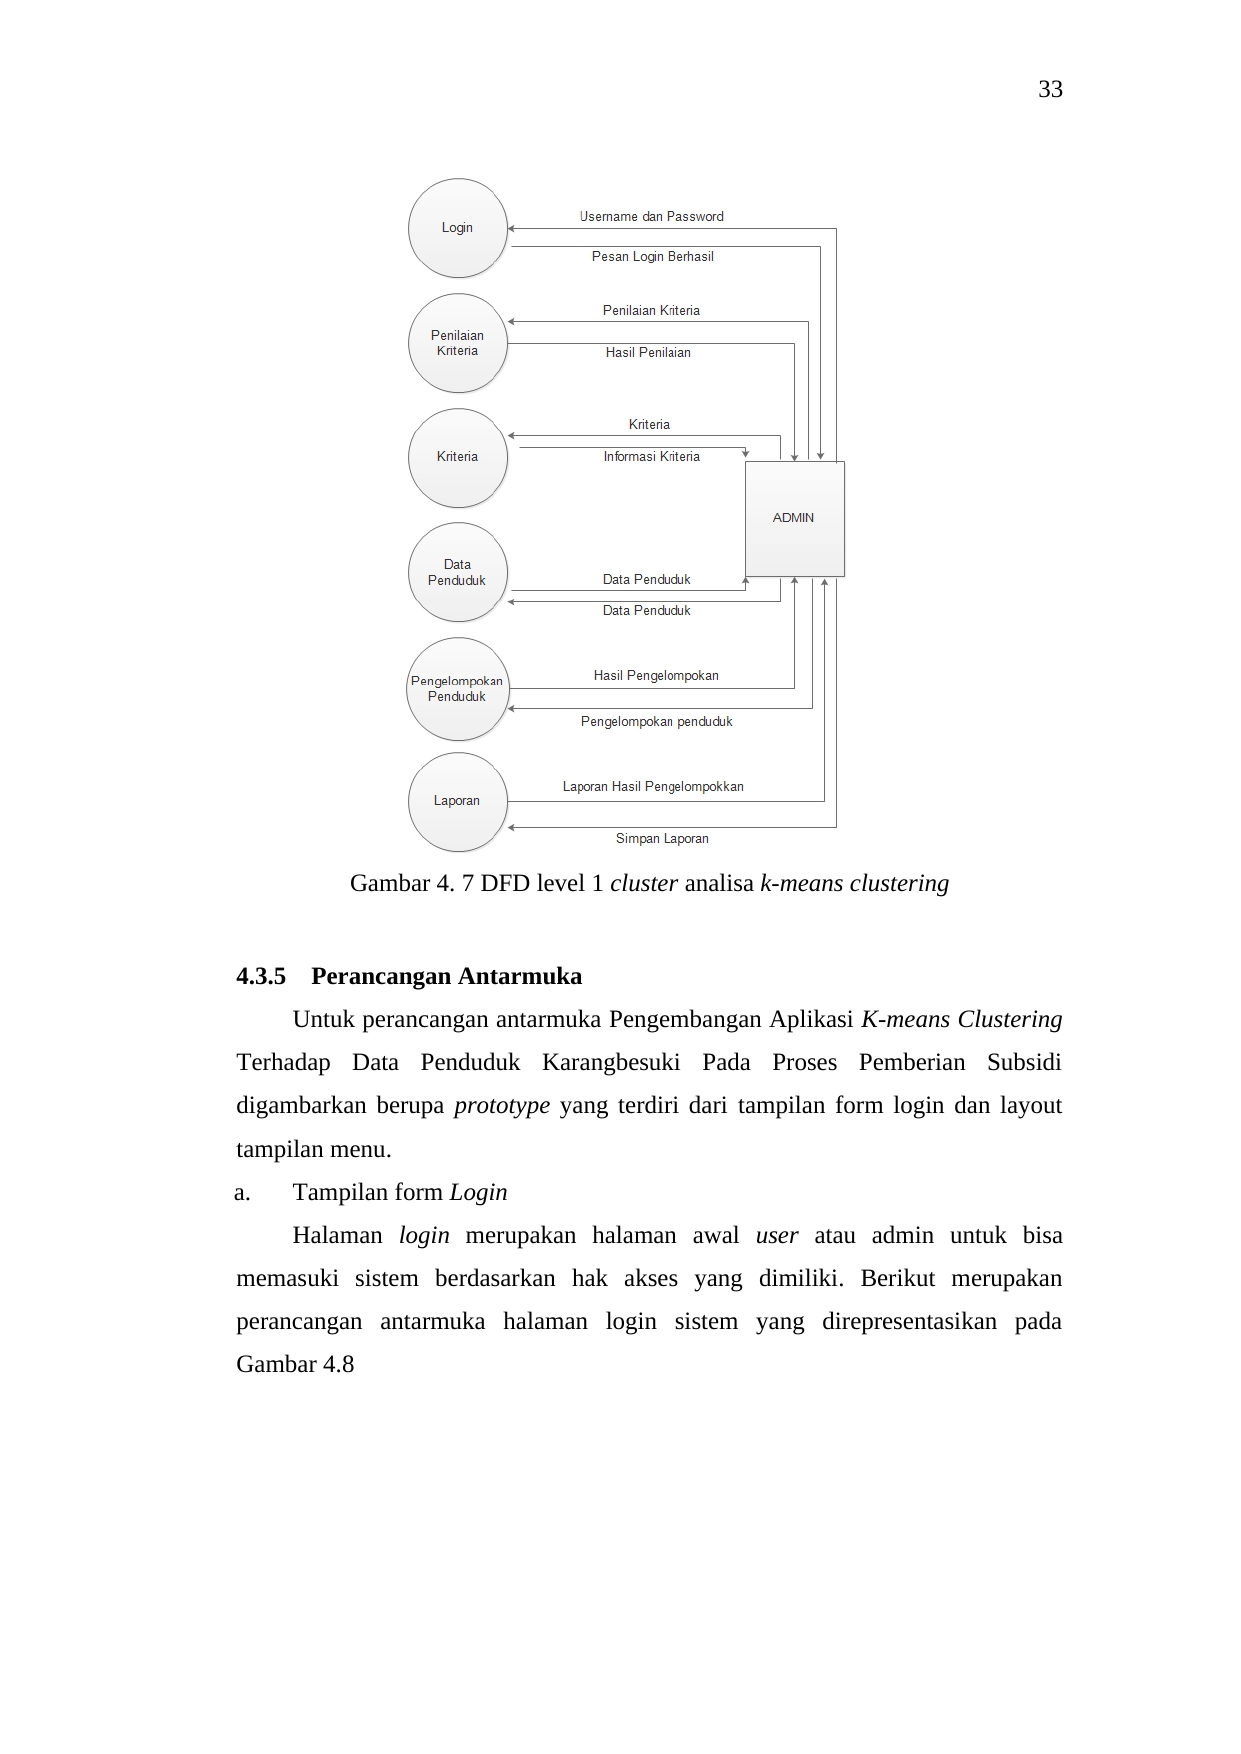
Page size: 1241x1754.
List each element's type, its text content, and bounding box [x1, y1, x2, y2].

text Untuk perancangan antarmuka Pengembangan Aplikasi K-means Clustering Terhadap Data Penduduk Karangbesuki Pada Proses Pemberian Subsidi digambarkan berupa prototype yang terdiri dari tampilan form login dan layout tampilan menu. [236, 1004, 1063, 1162]
list Tampilan form Login [233, 1177, 1063, 1206]
text Gambar 4. 7 DFD level 1 cluster analisa k-means clustering [236, 868, 1063, 897]
list Halaman login merupakan halaman awal user atau admin untuk bisa memasuki sistem berdasarkan hak akses yang dimiliki. Berikut merupakan perancangan antarmuka halaman login sistem yang direpresentasikan pada Gambar 4.8 [236, 1220, 1063, 1378]
subtitle Perancangan Antarmuka [236, 961, 1063, 990]
picture [405, 177, 847, 854]
